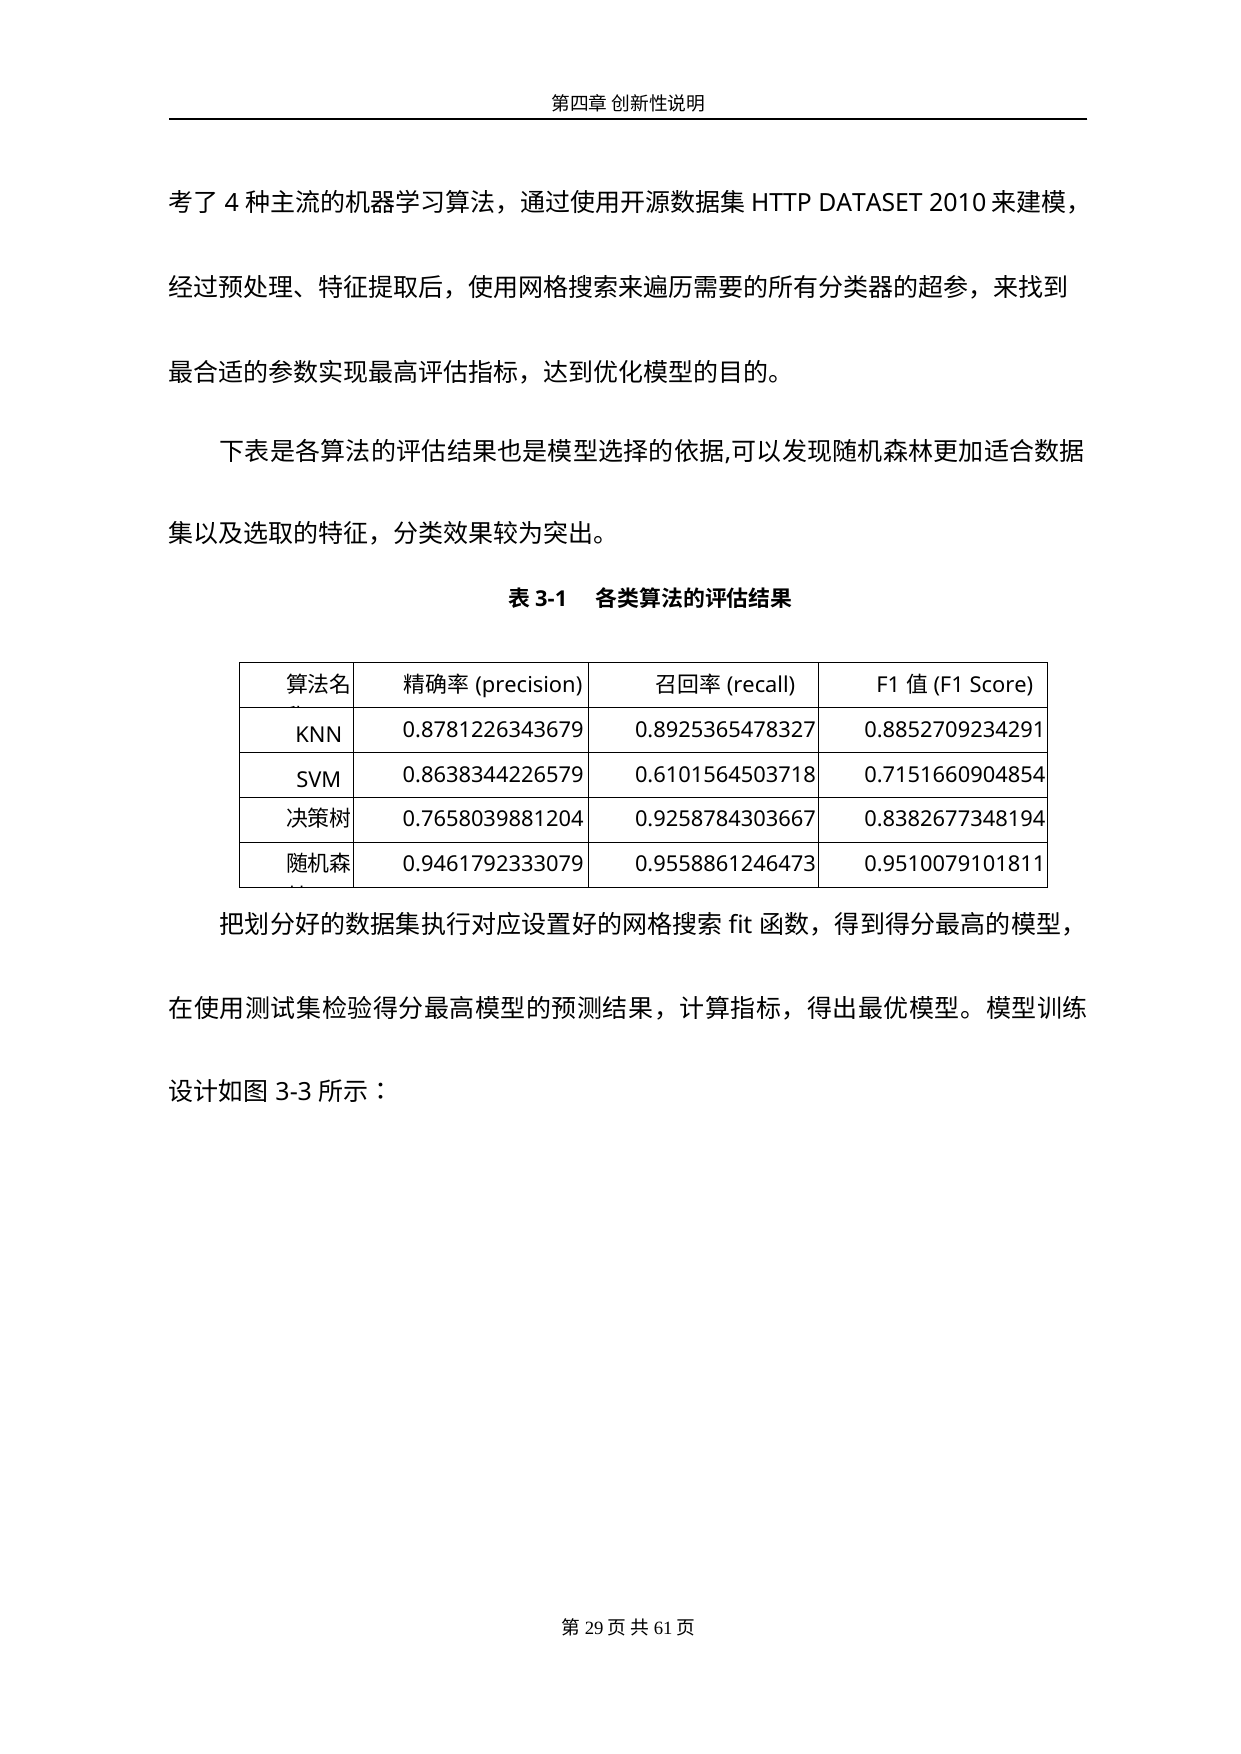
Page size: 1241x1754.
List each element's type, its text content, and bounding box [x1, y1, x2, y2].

table_cell 0.9461792333079462 [354, 843, 588, 887]
table_header 召回率 (recall) [589, 663, 818, 707]
table_cell 0.8638344226579521 [354, 753, 588, 797]
table_cell 随机森林 [240, 843, 353, 887]
table_cell 0.6101564503718903 [589, 753, 818, 797]
table_header 算法名称 [240, 663, 353, 707]
table_cell 0.9258784303667608 [589, 798, 818, 842]
table_cell 0.878122634367903 [354, 708, 588, 752]
table_cell 0.9510079101811687 [819, 843, 1047, 887]
text 表 3-1 各类算法的评估结果 [169, 580, 1087, 613]
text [169, 168, 1087, 403]
table_cell KNN [240, 708, 353, 752]
table_cell 0.8852709234291528 [819, 708, 1047, 752]
table_cell 0.8382677348194589 [819, 798, 1047, 842]
table_header F1 值 (F1 Score) [819, 663, 1047, 707]
text 下表是各算法的评估结果也是模型选择的依据,可以发现随机森林更加适合数据集以及选取的特征，分类效果较为突出。 [169, 417, 1087, 564]
table_cell SVM [240, 753, 353, 797]
text 把划分好的数据集执行对应设置好的网格搜索 fit 函数，得到得分最高的模型，在使用测试集检验得分最高模型的预测结果，计算指标，得出最优模型。模型训练设计如图 3-3 所示： [169, 890, 1087, 1124]
table_cell 0.7151660904854953 [819, 753, 1047, 797]
table_cell 0.7658039881204921 [354, 798, 588, 842]
table_cell 0.8925365478327776 [589, 708, 818, 752]
table_cell 决策树 [240, 798, 353, 842]
table_cell 0.9558861246473455 [589, 843, 818, 887]
table_header 精确率 (precision) [354, 663, 588, 707]
